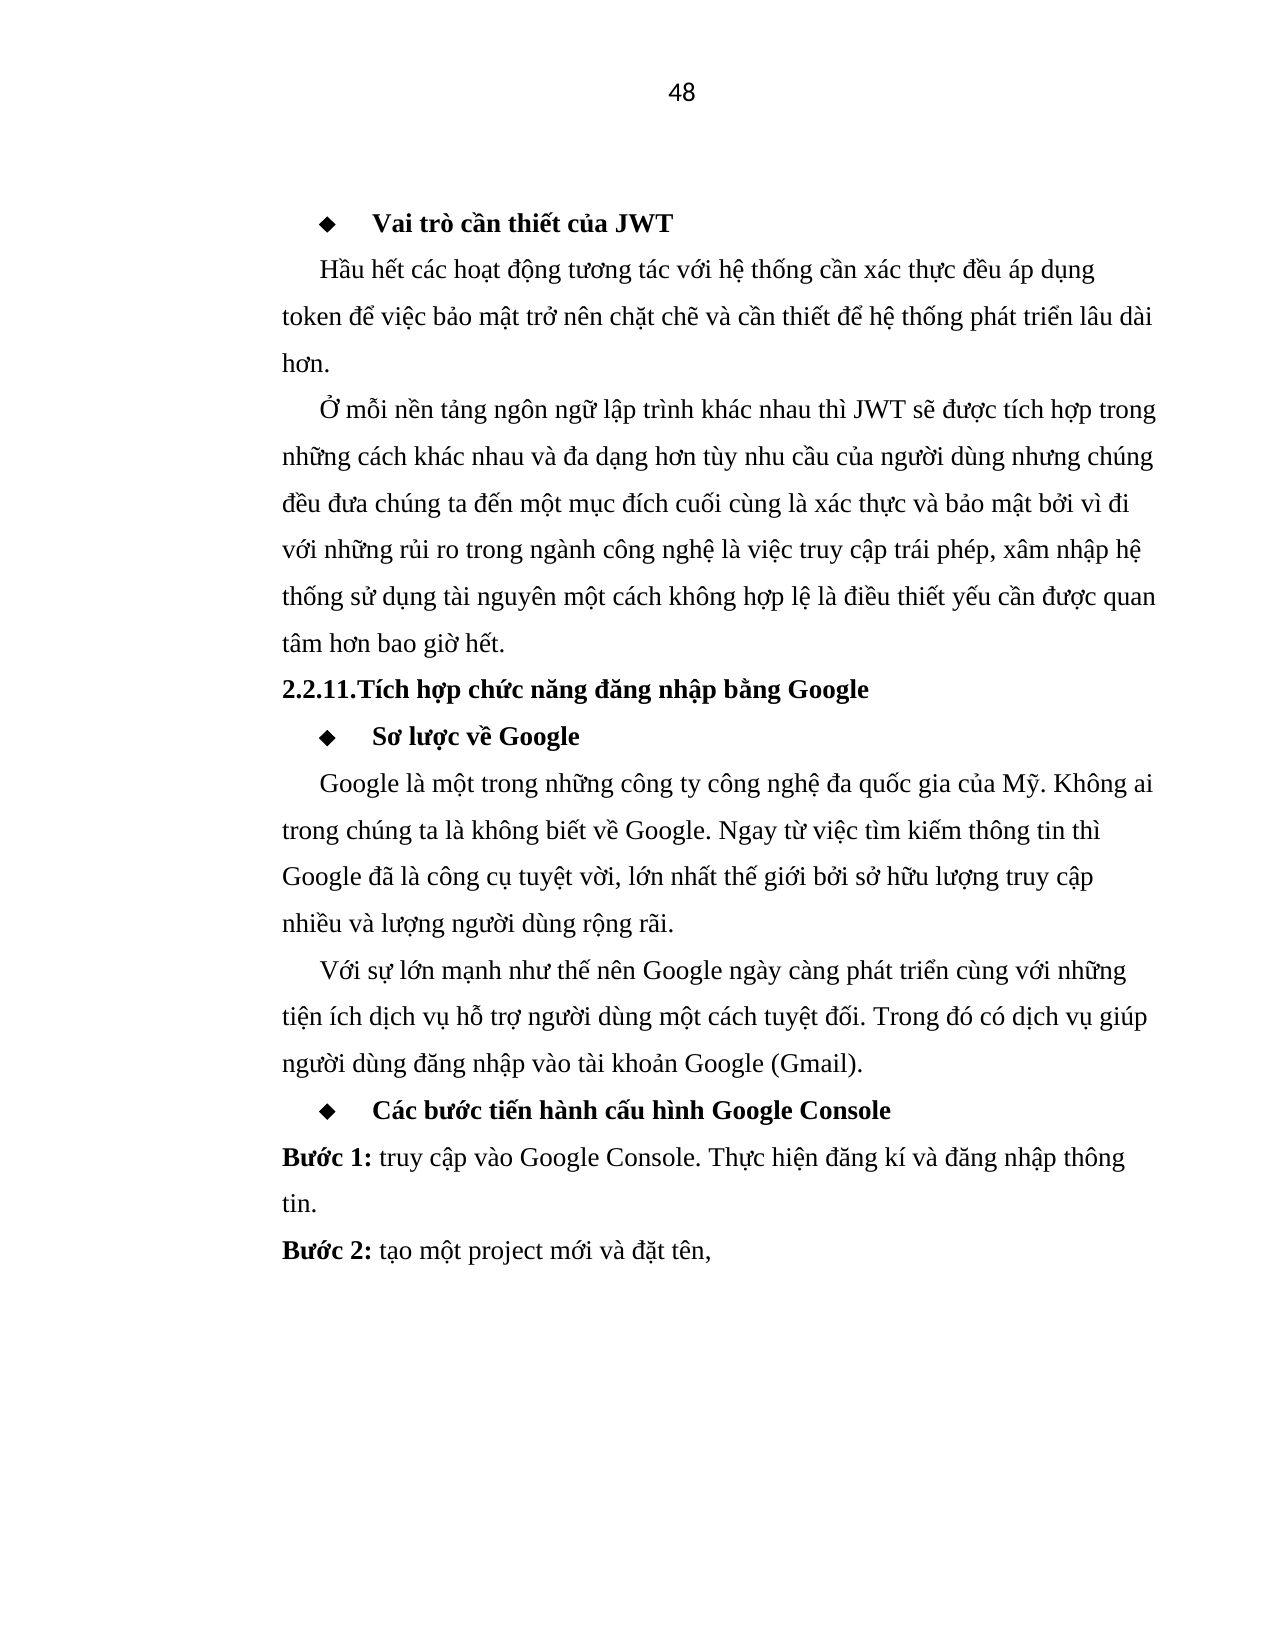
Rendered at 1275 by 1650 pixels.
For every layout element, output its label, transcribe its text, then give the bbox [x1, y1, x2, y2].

list Google là một trong những công ty công nghệ đa quốc gia của Mỹ. Không ai trong chúng ta là không biết về Google. Ngay từ việc tìm kiếm thông tin thì Google đã là công cụ tuyệt vời, lớn nhất thế giới bởi sở hữu lượng truy cập nhiều và lượng người dùng rộng rãi. [282, 767, 1157, 938]
list Với sự lớn mạnh như thế nên Google ngày càng phát triển cùng với những tiện ích dịch vụ hỗ trợ người dùng một cách tuyệt đối. Trong đó có dịch vụ giúp người dùng đăng nhập vào tài khoản Google (Gmail). [282, 954, 1157, 1078]
list Sơ lược về Google [319, 720, 1157, 752]
list Tích hợp chức năng đăng nhập bằng Google [282, 674, 1157, 705]
list Ở mỗi nền tảng ngôn ngữ lập trình khác nhau thì JWT sẽ được tích hợp trong những cách khác nhau và đa dạng hơn tùy nhu cầu của người dùng nhưng chúng đều đưa chúng ta đến một mục đích cuối cùng là xác thực và bảo mật bởi vì đi với những rủi ro trong ngành công nghệ là việc truy cập trái phép, xâm nhập hệ thống sử dụng tài nguyên một cách không hợp lệ là điều thiết yếu cần được quan tâm hơn bao giờ hết. [282, 394, 1157, 658]
list Vai trò cần thiết của JWT [319, 207, 1157, 238]
list Hầu hết các hoạt động tương tác với hệ thống cần xác thực đều áp dụng token để việc bảo mật trở nên chặt chẽ và cần thiết để hệ thống phát triển lâu dài hơn. [282, 254, 1157, 378]
list Bước 2: tạo một project mới và đặt tên, [282, 1234, 1157, 1265]
list Bước 1: truy cập vào Google Console. Thực hiện đăng kí và đăng nhập thông tin. [282, 1141, 1157, 1218]
list Các bước tiến hành cấu hình Google Console [319, 1094, 1157, 1125]
